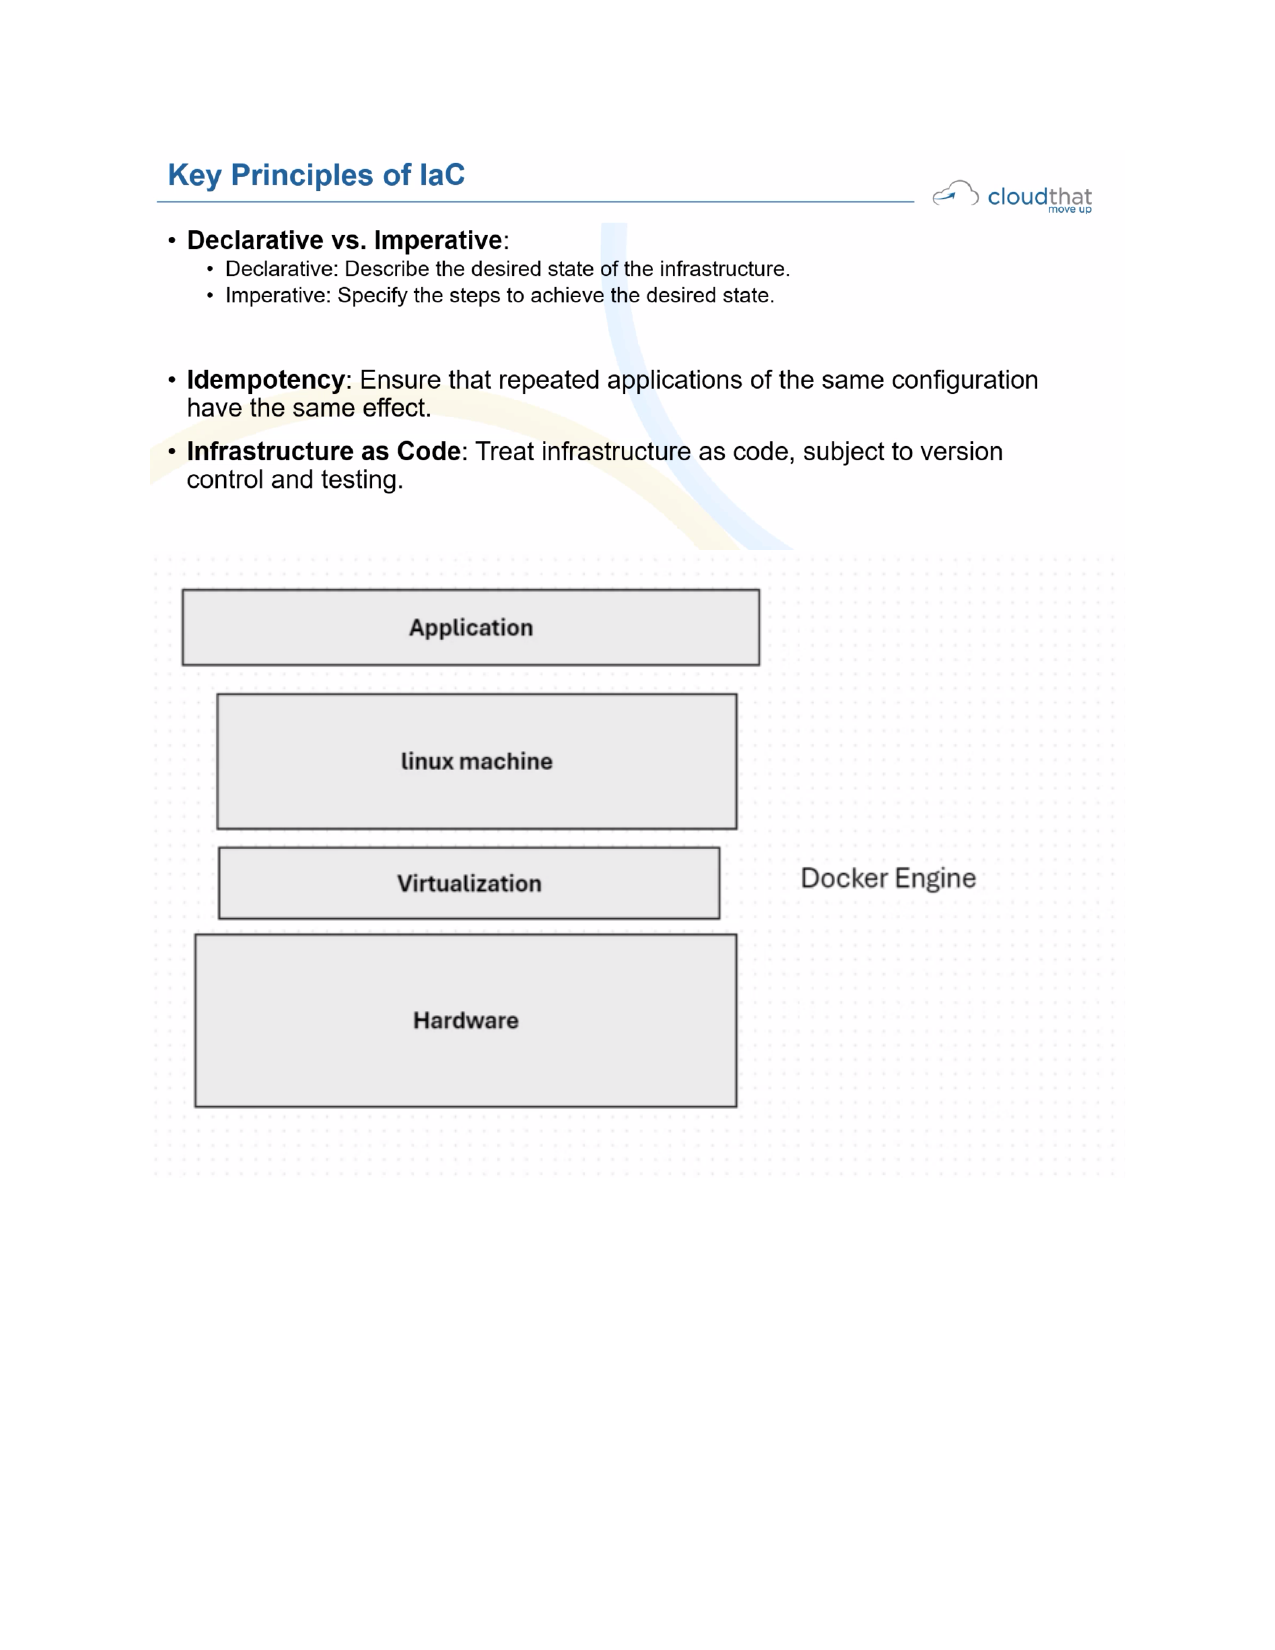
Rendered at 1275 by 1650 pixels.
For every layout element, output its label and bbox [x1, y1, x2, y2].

picture [150, 551, 1125, 1178]
picture [150, 150, 1125, 550]
